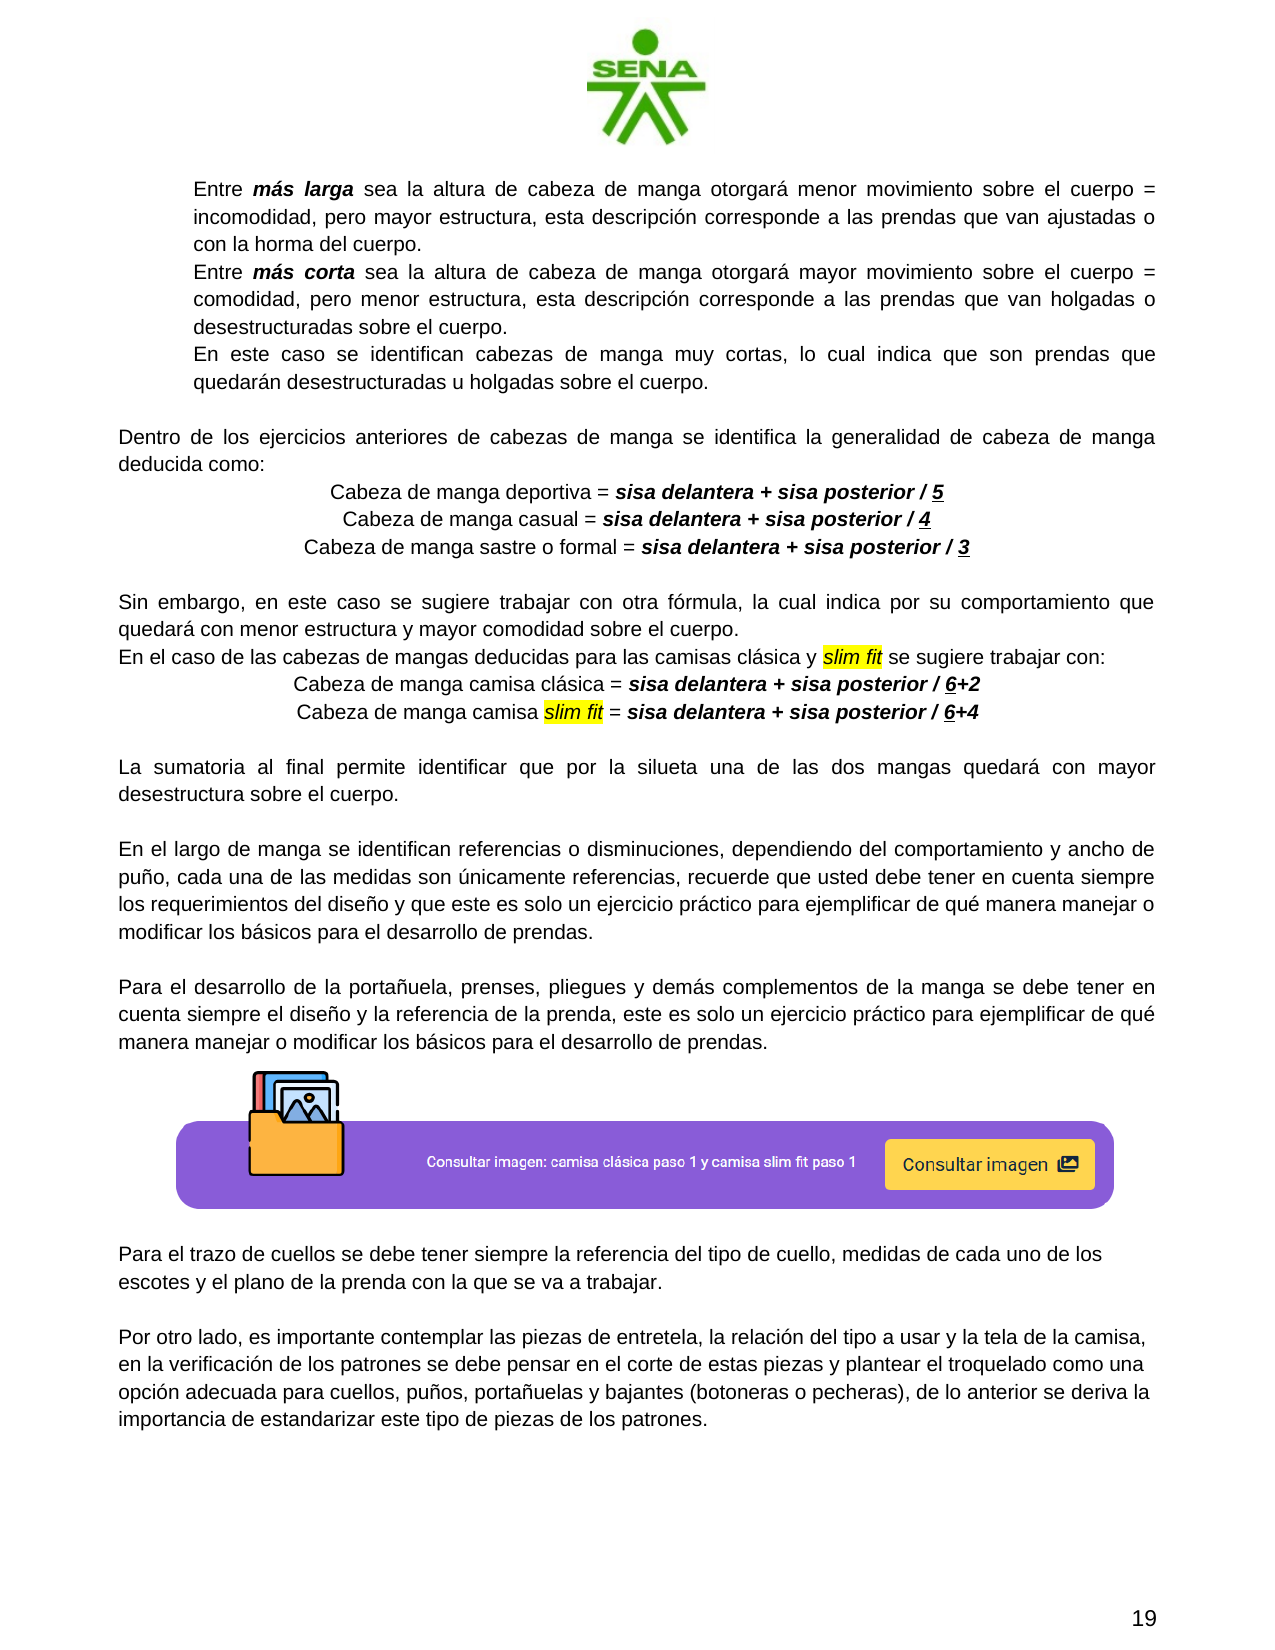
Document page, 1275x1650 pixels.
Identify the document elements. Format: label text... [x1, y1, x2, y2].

text Dentro de los ejercicios anteriores de cabezas de manga se identifica la generalidad de cabeza de manga deducida como: [118, 425, 1157, 476]
text Sin embargo, en este caso se sugiere trabajar con otra fórmula, la cual indica por su comportamiento que quedará con menor estructura y mayor comodidad sobre el cuerpo. [118, 590, 1157, 641]
text En el caso de las cabezas de mangas deducidas para las camisas clásica y slim fit se sugiere trabajar con: [882, 645, 1157, 669]
text Entre más corta sea la altura de cabeza de manga otorgará mayor movimiento sobre el cuerpo = comodidad, pero menor estructura, esta descripción corresponde a las prendas que van holgadas o desestructuradas sobre el cuerpo. [193, 260, 1157, 339]
picture [586, 17, 714, 152]
text Cabeza de manga camisa slim fit = sisa delantera + sisa posterior / 6+4 [118, 700, 544, 724]
text En el largo de manga se identifican referencias o disminuciones, dependiendo del comportamiento y ancho de puño, cada una de las medidas son únicamente referencias, recuerde que usted debe tener en cuenta siempre los requerimientos del diseño y que este es solo un ejercicio práctico para ejemplificar de qué manera manejar o modificar los básicos para el desarrollo de prendas. [118, 837, 1157, 944]
text Cabeza de manga casual = sisa delantera + sisa posterior / 4 [118, 507, 1157, 531]
text En este caso se identifican cabezas de manga muy cortas, lo cual indica que son prendas que quedarán desestructuradas u holgadas sobre el cuerpo. [193, 342, 1157, 394]
text Cabeza de manga sastre o formal = sisa delantera + sisa posterior / 3 [118, 535, 1157, 559]
text Cabeza de manga camisa clásica = sisa delantera + sisa posterior / 6+2 [118, 672, 1157, 696]
text Cabeza de manga camisa slim fit = sisa delantera + sisa posterior / 6+4 [603, 700, 1157, 724]
picture [118, 1057, 1157, 1242]
text En el caso de las cabezas de mangas deducidas para las camisas clásica y slim fit se sugiere trabajar con: [118, 645, 823, 669]
text Entre más larga sea la altura de cabeza de manga otorgará menor movimiento sobre el cuerpo = incomodidad, pero mayor estructura, esta descripción corresponde a las prendas que van ajustadas o con la horma del cuerpo. [193, 177, 1157, 256]
text Para el desarrollo de la portañuela, prenses, pliegues y demás complementos de la manga se debe tener en cuenta siempre el diseño y la referencia de la prenda, este es solo un ejercicio práctico para ejemplificar de qué manera manejar o modificar los básicos para el desarrollo de prendas. [118, 975, 1157, 1054]
text Por otro lado, es importante contemplar las piezas de entretela, la relación del tipo a usar y la tela de la camisa, en la verificación de los patrones se debe pensar en el corte de estas piezas y plantear el troquelado como una opción adecuada para cuellos, puños, portañuelas y bajantes (botoneras o pecheras), de lo anterior se deriva la importancia de estandarizar este tipo de piezas de los patrones. [118, 1324, 1157, 1431]
text Para el trazo de cuellos se debe tener siempre la referencia del tipo de cuello, medidas de cada uno de los escotes y el plano de la prenda con la que se va a trabajar. [118, 1242, 1157, 1293]
text La sumatoria al final permite identificar que por la silueta una de las dos mangas quedará con mayor desestructura sobre el cuerpo. [118, 755, 1157, 806]
text Cabeza de manga deportiva = sisa delantera + sisa posterior / 5 [118, 480, 1157, 504]
